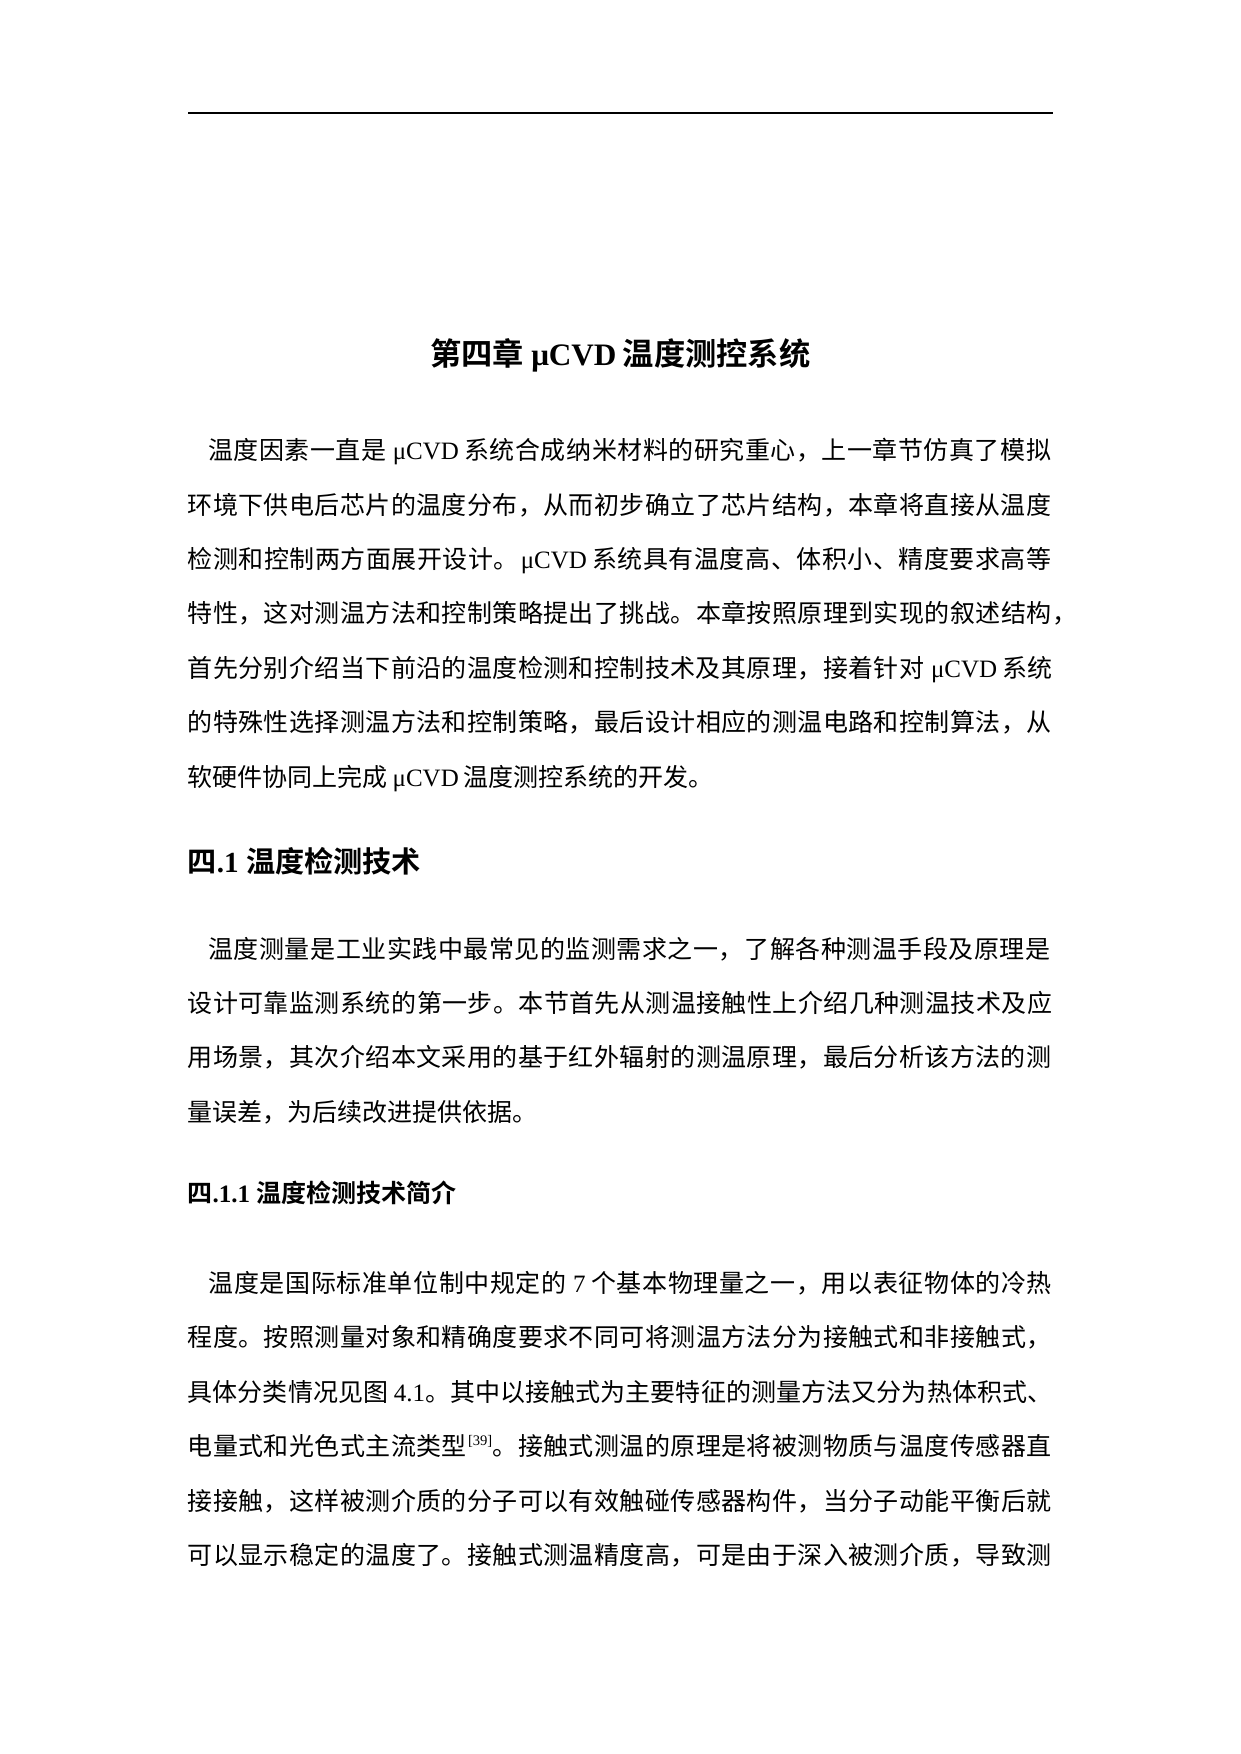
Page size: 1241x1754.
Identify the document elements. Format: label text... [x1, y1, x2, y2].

subtitle μCVD温度测控系统 [187, 329, 1053, 374]
subtitle 温度检测技术简介 [187, 1174, 1053, 1210]
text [187, 1263, 1053, 1572]
subtitle 温度检测技术 [187, 838, 1053, 881]
text 温度测量是工业实践中最常见的监测需求之一，了解各种测温手段及原理是设计可靠监测系统的第一步。本节首先从测温接触性上介绍几种测温技术及应用场景，其次介绍本文采用的基于红外辐射的测温原理，最后分析该方法的测量误差，为后续改进提供依据。 [187, 929, 1053, 1128]
text 温度因素一直是μCVD系统合成纳米材料的研究重心，上一章节仿真了模拟环境下供电后芯片的温度分布，从而初步确立了芯片结构，本章将直接从温度检测和控制两方面展开设计。μCVD系统具有温度高、体积小、精度要求高等特性，这对测温方法和控制策略提出了挑战。本章按照原理到实现的叙述结构，首先分别介绍当下前沿的温度检测和控制技术及其原理，接着针对μCVD系统的特殊性选择测温方法和控制策略，最后设计相应的测温电路和控制算法，从软硬件协同上完成μCVD温度测控系统的开发。 [187, 431, 1053, 793]
